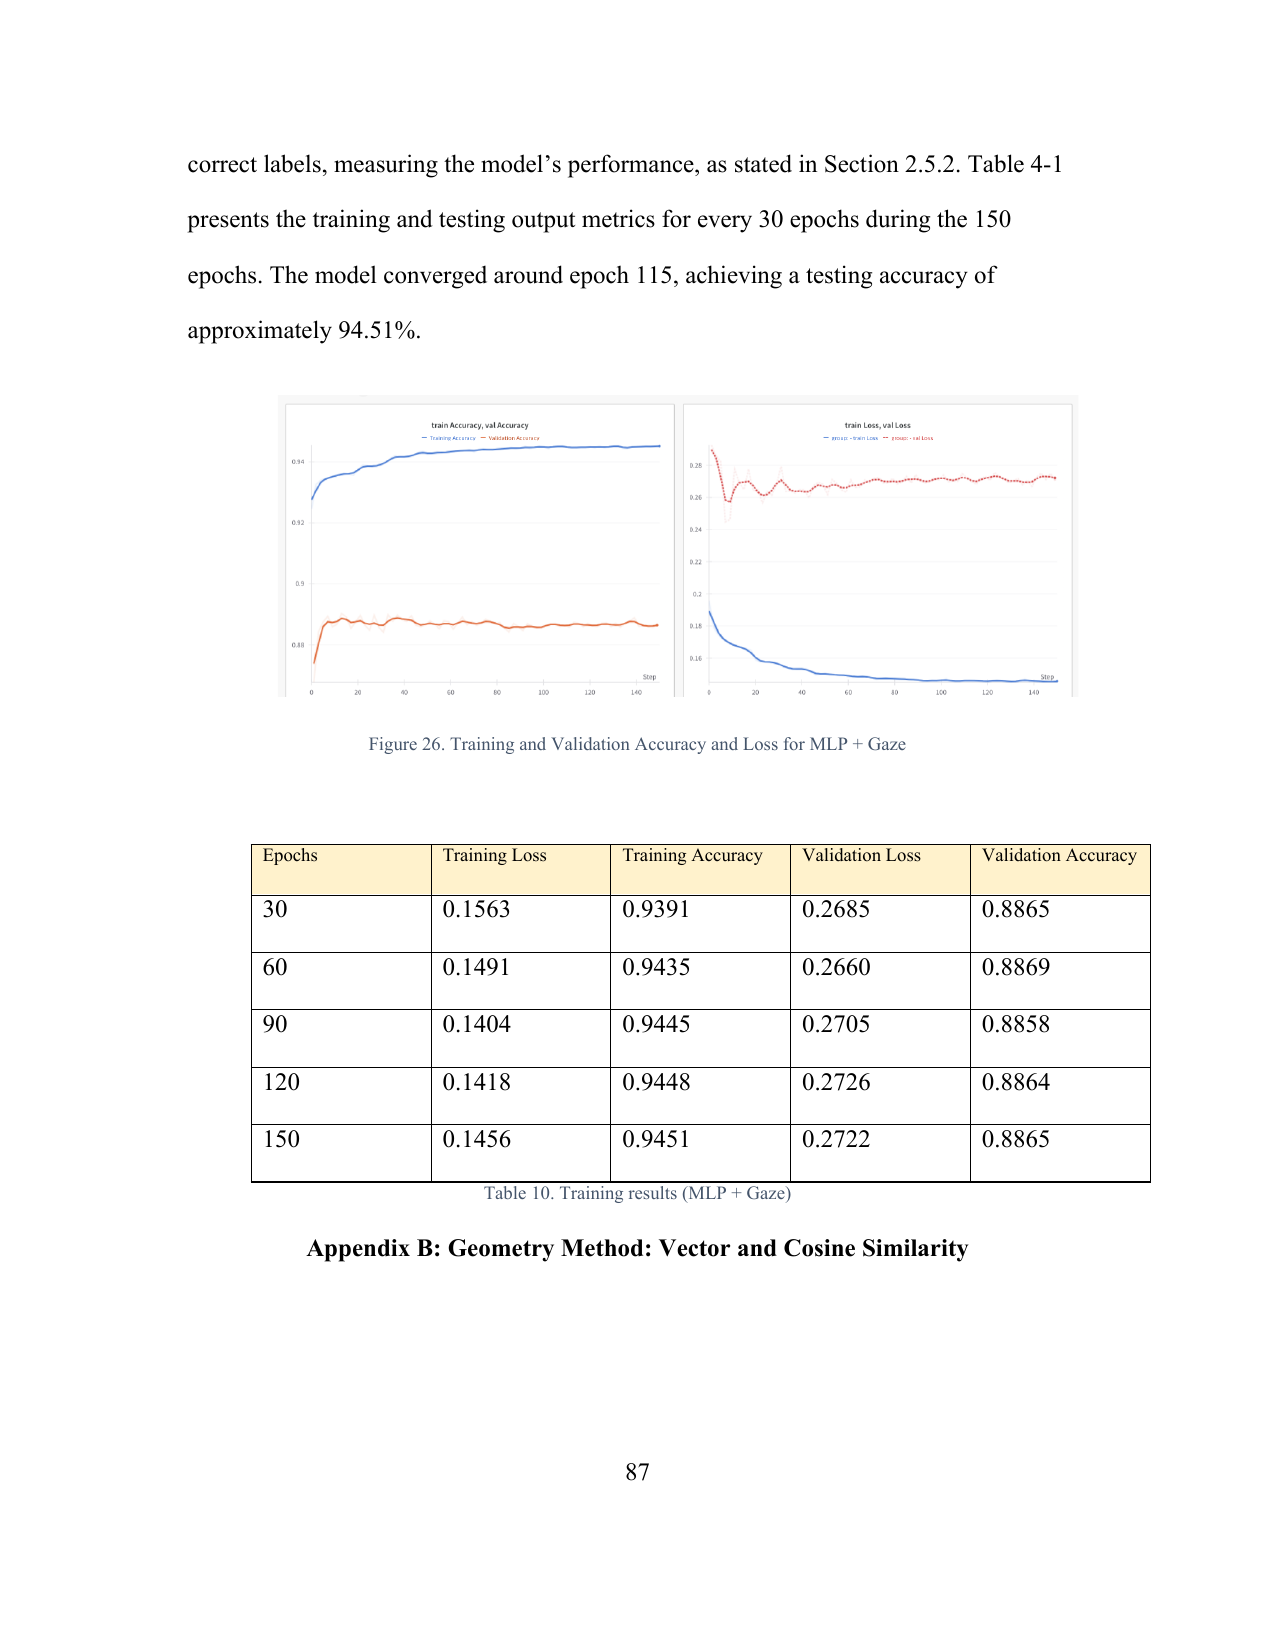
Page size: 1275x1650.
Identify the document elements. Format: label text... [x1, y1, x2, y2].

table_cell 0.2685 [791, 896, 970, 952]
table_cell 0.8864 [971, 1068, 1150, 1124]
table_cell 0.9435 [611, 953, 790, 1009]
table_header Training Loss [432, 845, 610, 894]
picture [277, 395, 1079, 697]
table_cell 0.1456 [432, 1125, 610, 1181]
table_cell 0.9448 [611, 1068, 790, 1124]
table_cell 0.8858 [971, 1010, 1150, 1067]
table_cell 30 [252, 896, 431, 952]
table_cell 60 [252, 953, 431, 1009]
table_cell 0.1491 [432, 953, 610, 1009]
table_cell 120 [252, 1068, 431, 1124]
table_cell 0.8865 [971, 1125, 1150, 1181]
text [187, 150, 1087, 344]
table_cell 0.2722 [791, 1125, 970, 1181]
table_cell 0.2705 [791, 1010, 970, 1067]
table_cell 0.2726 [791, 1068, 970, 1124]
subtitle Appendix B: Geometry Method: Vector and Cosine Similarity [187, 1234, 1087, 1262]
table_cell 0.1404 [432, 1010, 610, 1067]
table_cell 0.1418 [432, 1068, 610, 1124]
table_cell 0.9451 [611, 1125, 790, 1181]
table_cell 150 [252, 1125, 431, 1181]
table_cell 0.9445 [611, 1010, 790, 1067]
table_cell 0.8869 [971, 953, 1150, 1009]
table_cell 0.2660 [791, 953, 970, 1009]
table_header Epochs [252, 845, 431, 894]
table_header Validation Accuracy [971, 845, 1150, 894]
table_cell 0.1563 [432, 896, 610, 952]
table_cell 0.8865 [971, 896, 1150, 952]
table_header Validation Loss [791, 845, 970, 894]
table_cell 90 [252, 1010, 431, 1067]
table_cell 0.9391 [611, 896, 790, 952]
table_header Training Accuracy [611, 845, 790, 894]
